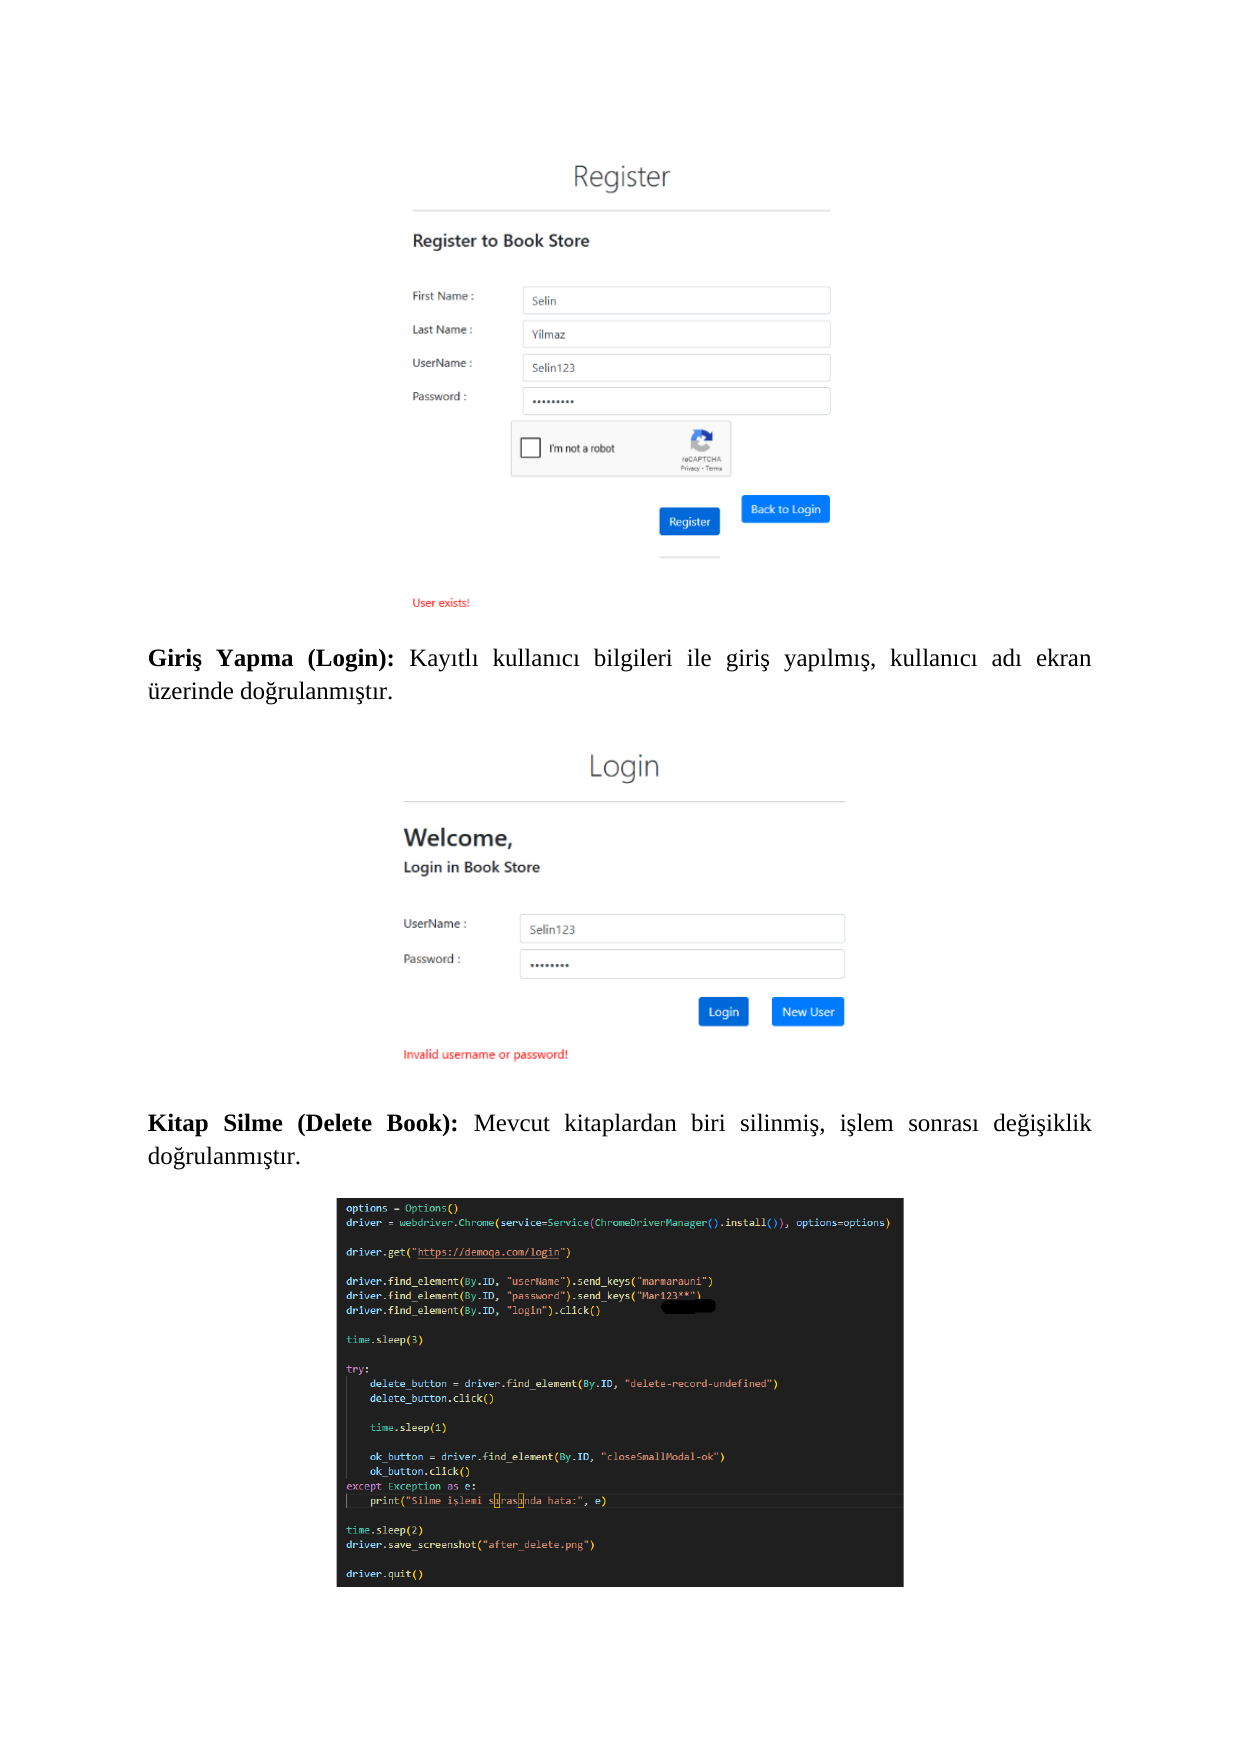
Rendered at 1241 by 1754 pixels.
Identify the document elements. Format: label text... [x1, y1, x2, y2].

picture [400, 156, 840, 615]
picture [336, 1198, 904, 1587]
picture [385, 734, 855, 1079]
text Giriş Yapma (Login): Kayıtlı kullanıcı bilgileri ile giriş yapılmış, kullanıcı adı ekran üzerinde doğrulanmıştır. [148, 643, 1093, 705]
text Kitap Silme (Delete Book): Mevcut kitaplardan biri silinmiş, işlem sonrası değişiklik doğrulanmıştır. [148, 1108, 1093, 1169]
